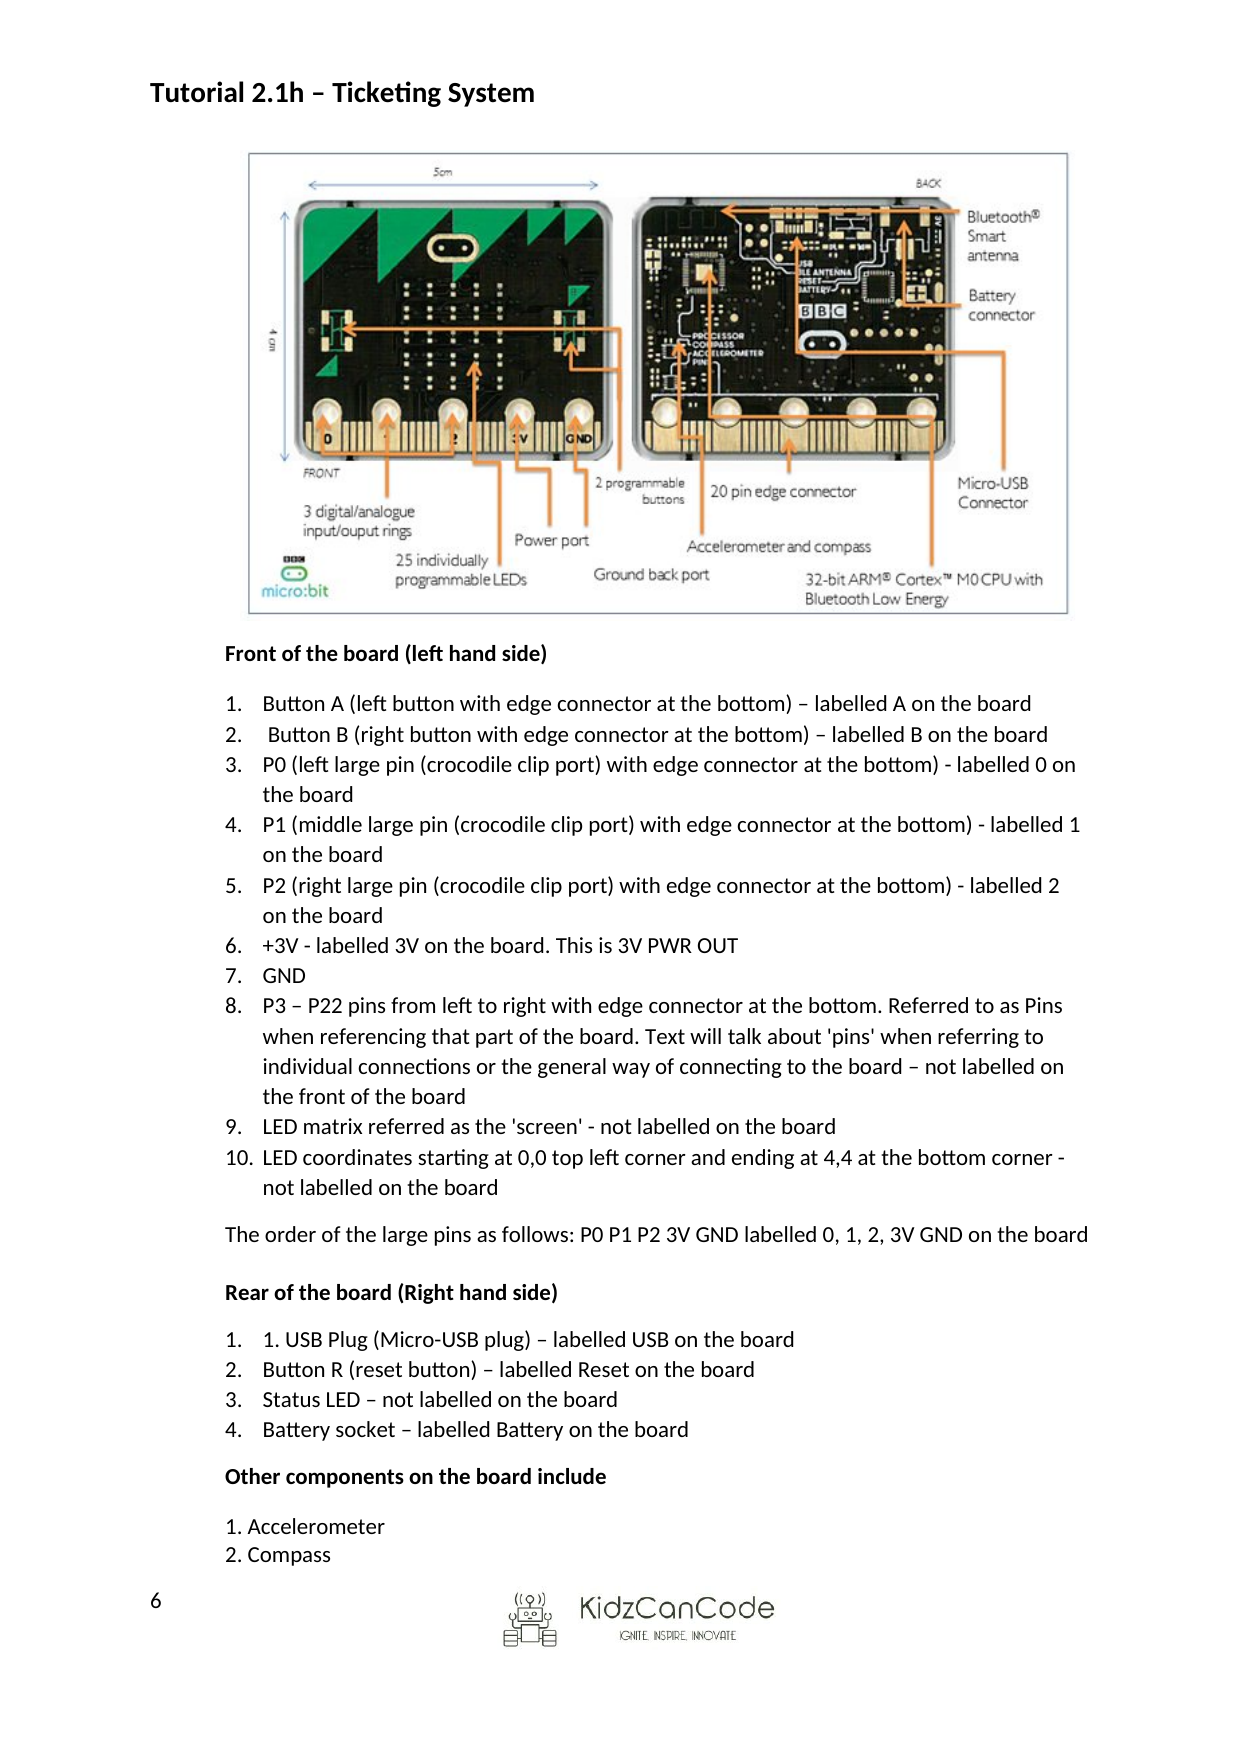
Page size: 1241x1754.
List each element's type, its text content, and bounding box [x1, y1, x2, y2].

list P0 (left large pin (crocodile clip port) with edge connector at the bottom) - labelled 0 on the board [225, 750, 1090, 808]
list P2 (right large pin (crocodile clip port) with edge connector at the bottom) - labelled 2 on the board [225, 871, 1090, 929]
list +3V - labelled 3V on the board. This is 3V PWR OUT [225, 931, 1090, 959]
picture [497, 1586, 781, 1653]
list P3 – P22 pins from left to right with edge connector at the bottom. Referred to as Pins when referencing that part of the board. Text will talk about 'pins' when referring to individual connections or the general way of connecting to the board – not labelled on the front of the board [225, 992, 1090, 1110]
list P1 (middle large pin (crocodile clip port) with edge connector at the bottom) - labelled 1 on the board [225, 810, 1090, 868]
text The order of the large pins as follows: P0 P1 P2 3V GND labelled 0, 1, 2, 3V GND on the board [225, 1220, 1090, 1248]
list 1. USB Plug (Micro-USB plug) – labelled USB on the board [225, 1325, 1090, 1353]
text Front of the board (left hand side) [150, 639, 1090, 668]
list Button R (reset button) – labelled Reset on the board [225, 1355, 1090, 1383]
text Other components on the board include [225, 1462, 1090, 1490]
list LED coordinates starting at 0,0 top left corner and ending at 4,4 at the bottom corner - not labelled on the board [225, 1143, 1090, 1201]
list Status LED – not labelled on the board [225, 1385, 1090, 1413]
list Battery socket – labelled Battery on the board [225, 1415, 1090, 1443]
list Button B (right button with edge connector at the bottom) – labelled B on the board [225, 720, 1090, 748]
list GND [225, 961, 1090, 989]
list LED matrix referred as the 'screen' - not labelled on the board [225, 1112, 1090, 1140]
picture [240, 150, 1076, 621]
text Rear of the board (Right hand side) [225, 1248, 1090, 1306]
text 1. Accelerometer 2. Compass 3. Bluetooth Smart Technology Antenna 4. AAA Battery Holder - not labelled on the board 5. Processor (Cortex M0) [225, 1512, 1090, 1568]
list Button A (left button with edge connector at the bottom) – labelled A on the board [225, 689, 1090, 717]
